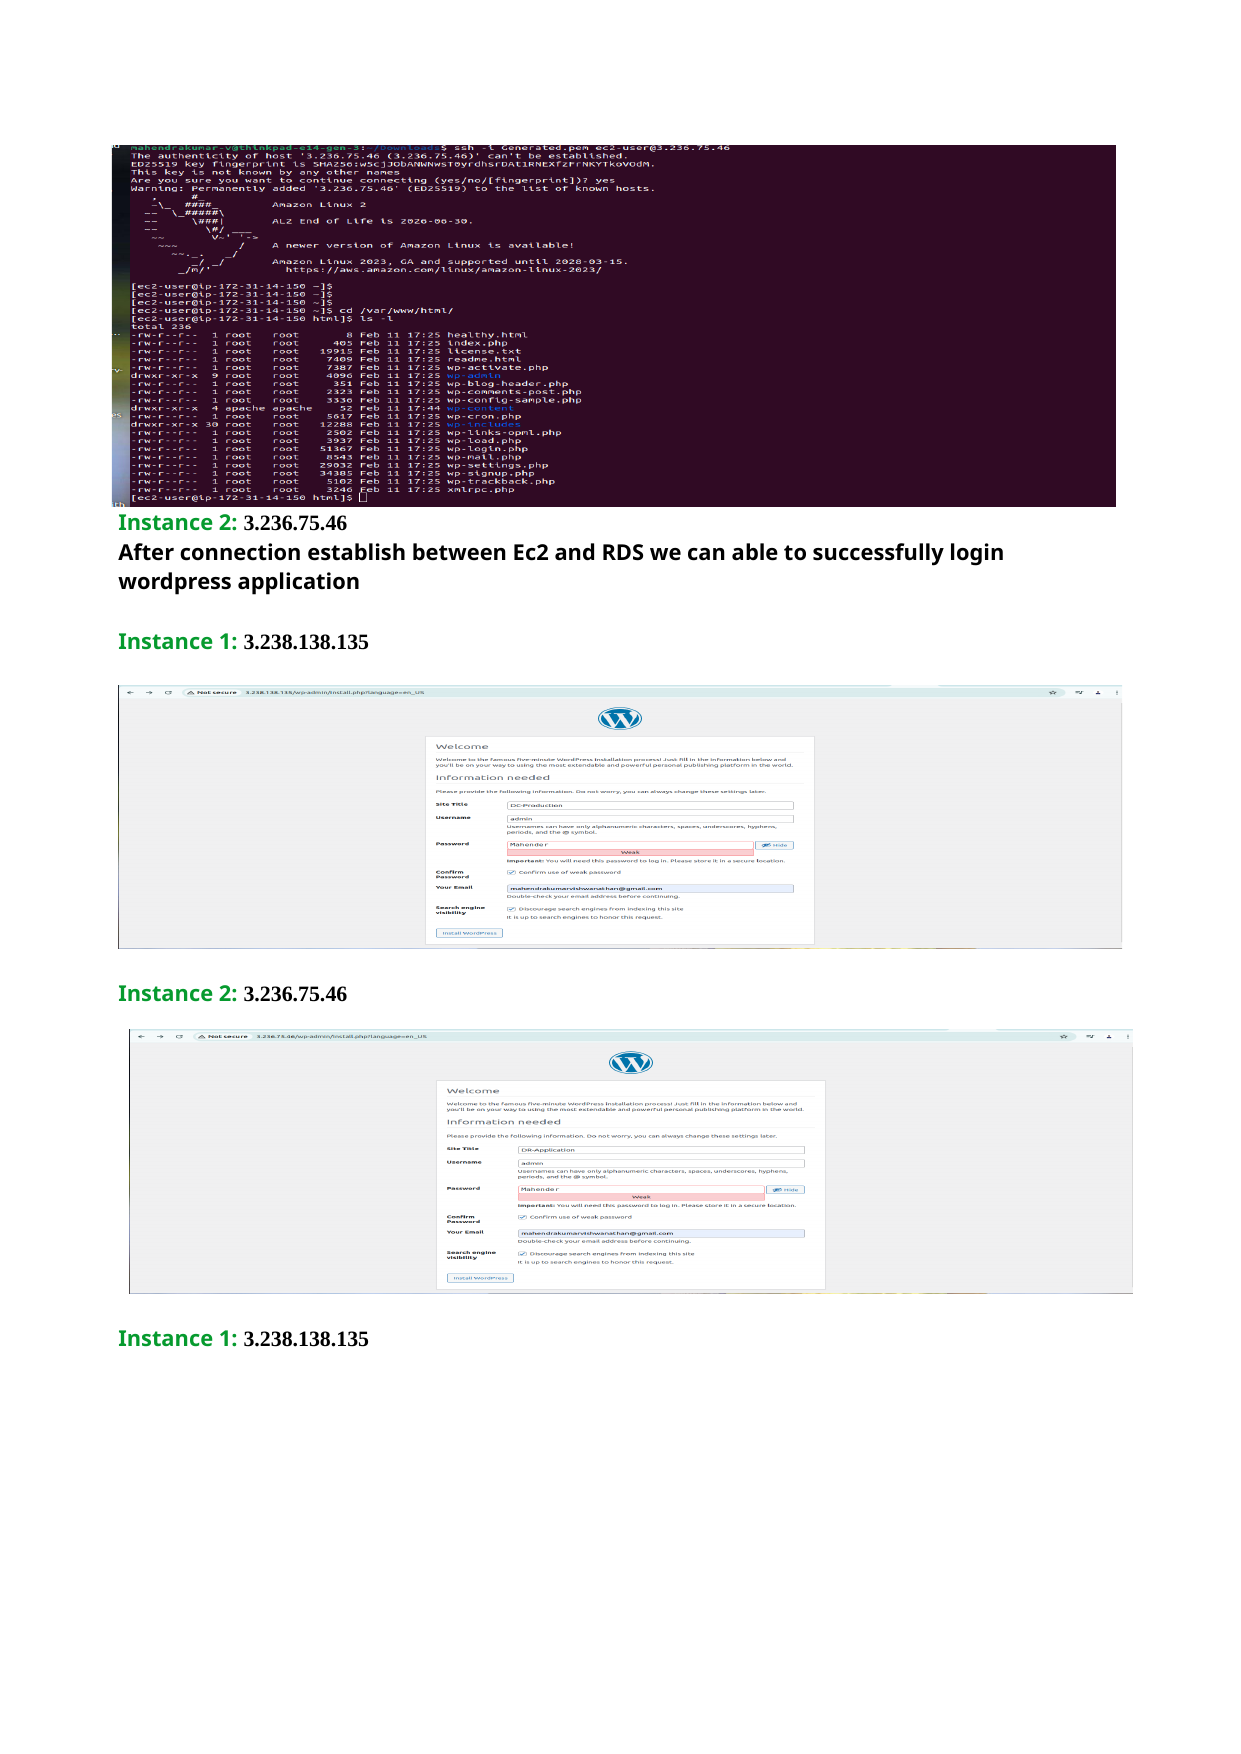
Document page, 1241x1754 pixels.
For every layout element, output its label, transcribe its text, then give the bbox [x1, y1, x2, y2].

text Instance 2: 3.236.75.46 [118, 978, 1122, 1008]
picture [118, 685, 1123, 949]
text After connection establish between Ec2 and RDS we can able to successfully login wordpress application [118, 537, 1122, 596]
picture [111, 145, 1116, 507]
text Instance 1: 3.238.138.135 [118, 1323, 1122, 1353]
text Instance 1: 3.238.138.135 [118, 626, 1122, 656]
picture [129, 1029, 1133, 1294]
